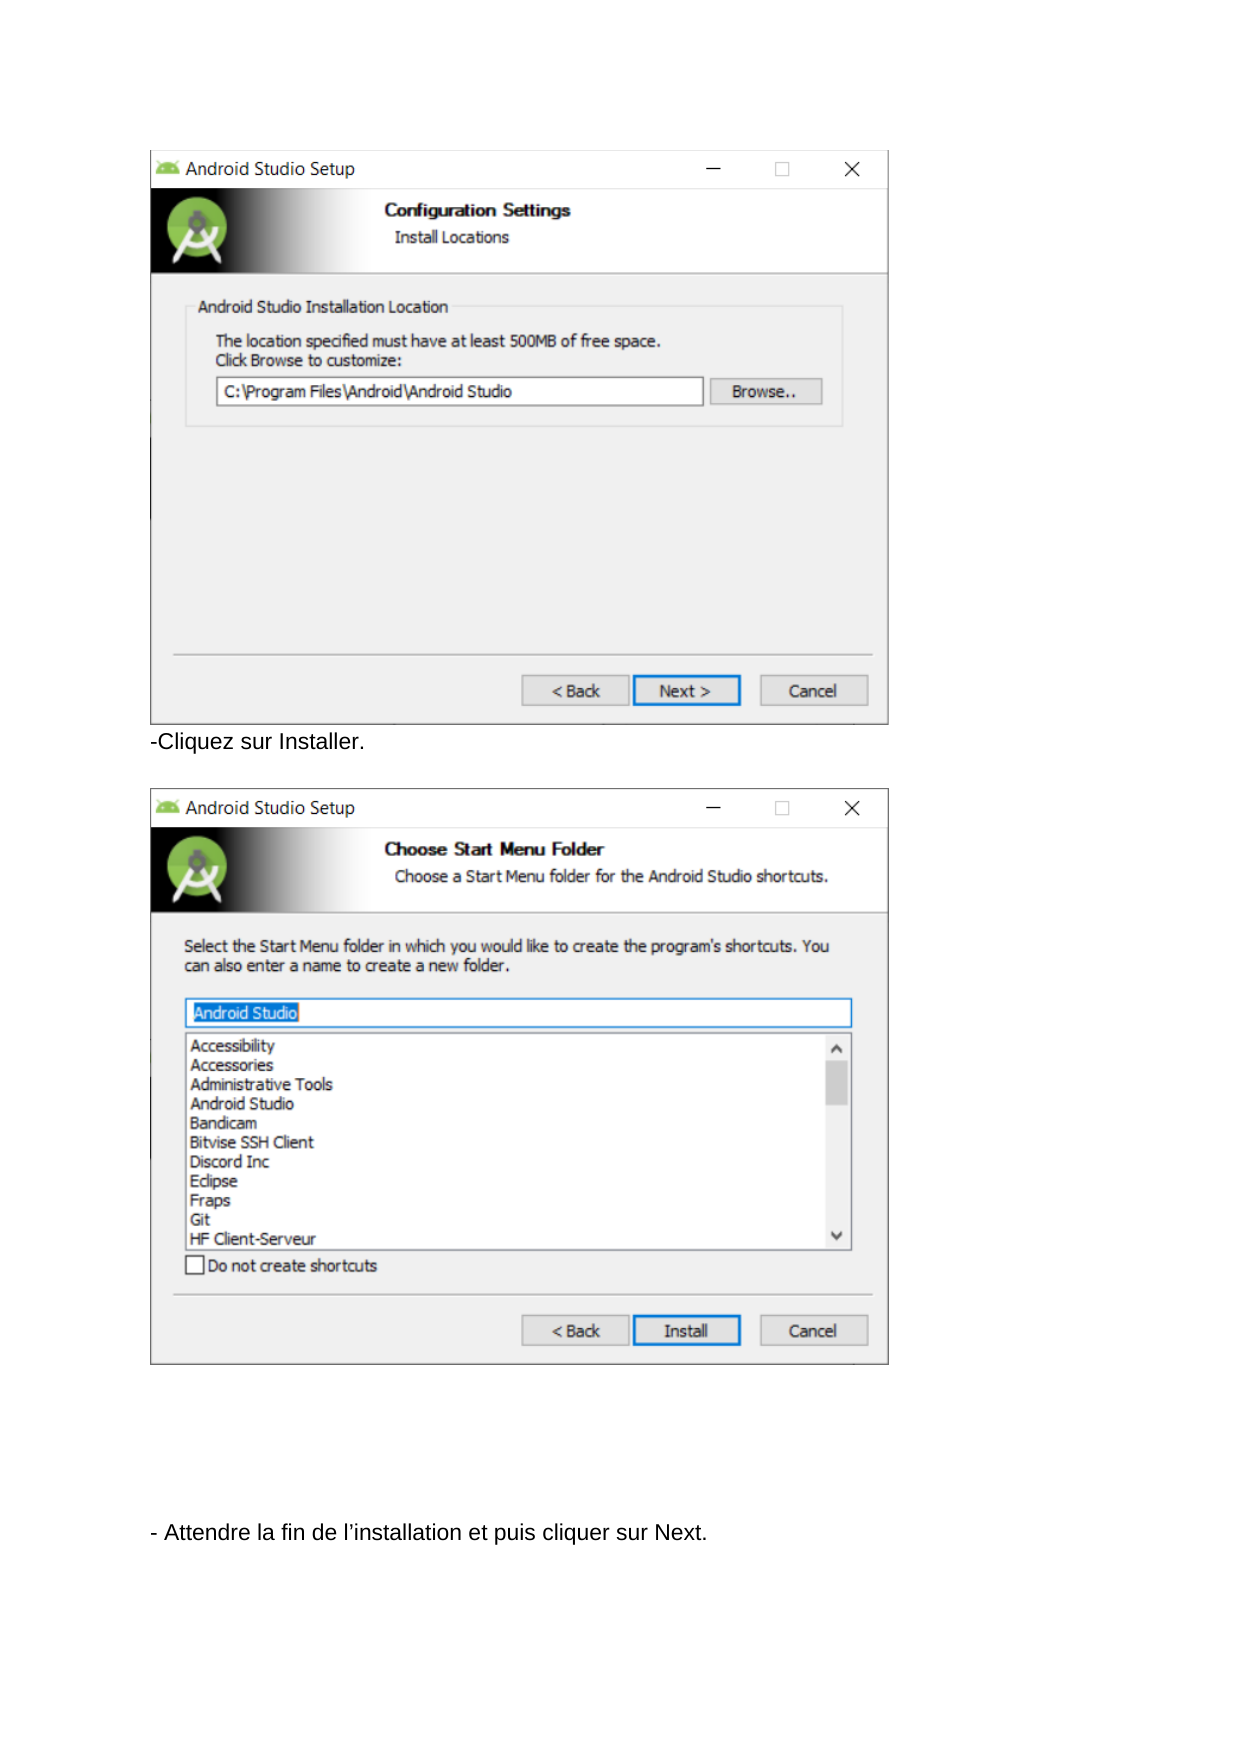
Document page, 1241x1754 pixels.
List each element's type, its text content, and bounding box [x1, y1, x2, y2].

text -Cliquez sur Installer. [150, 728, 1090, 754]
picture [150, 788, 889, 1365]
picture [150, 150, 889, 725]
text - Attendre la fin de l’installation et puis cliquer sur Next. [150, 1519, 1090, 1546]
